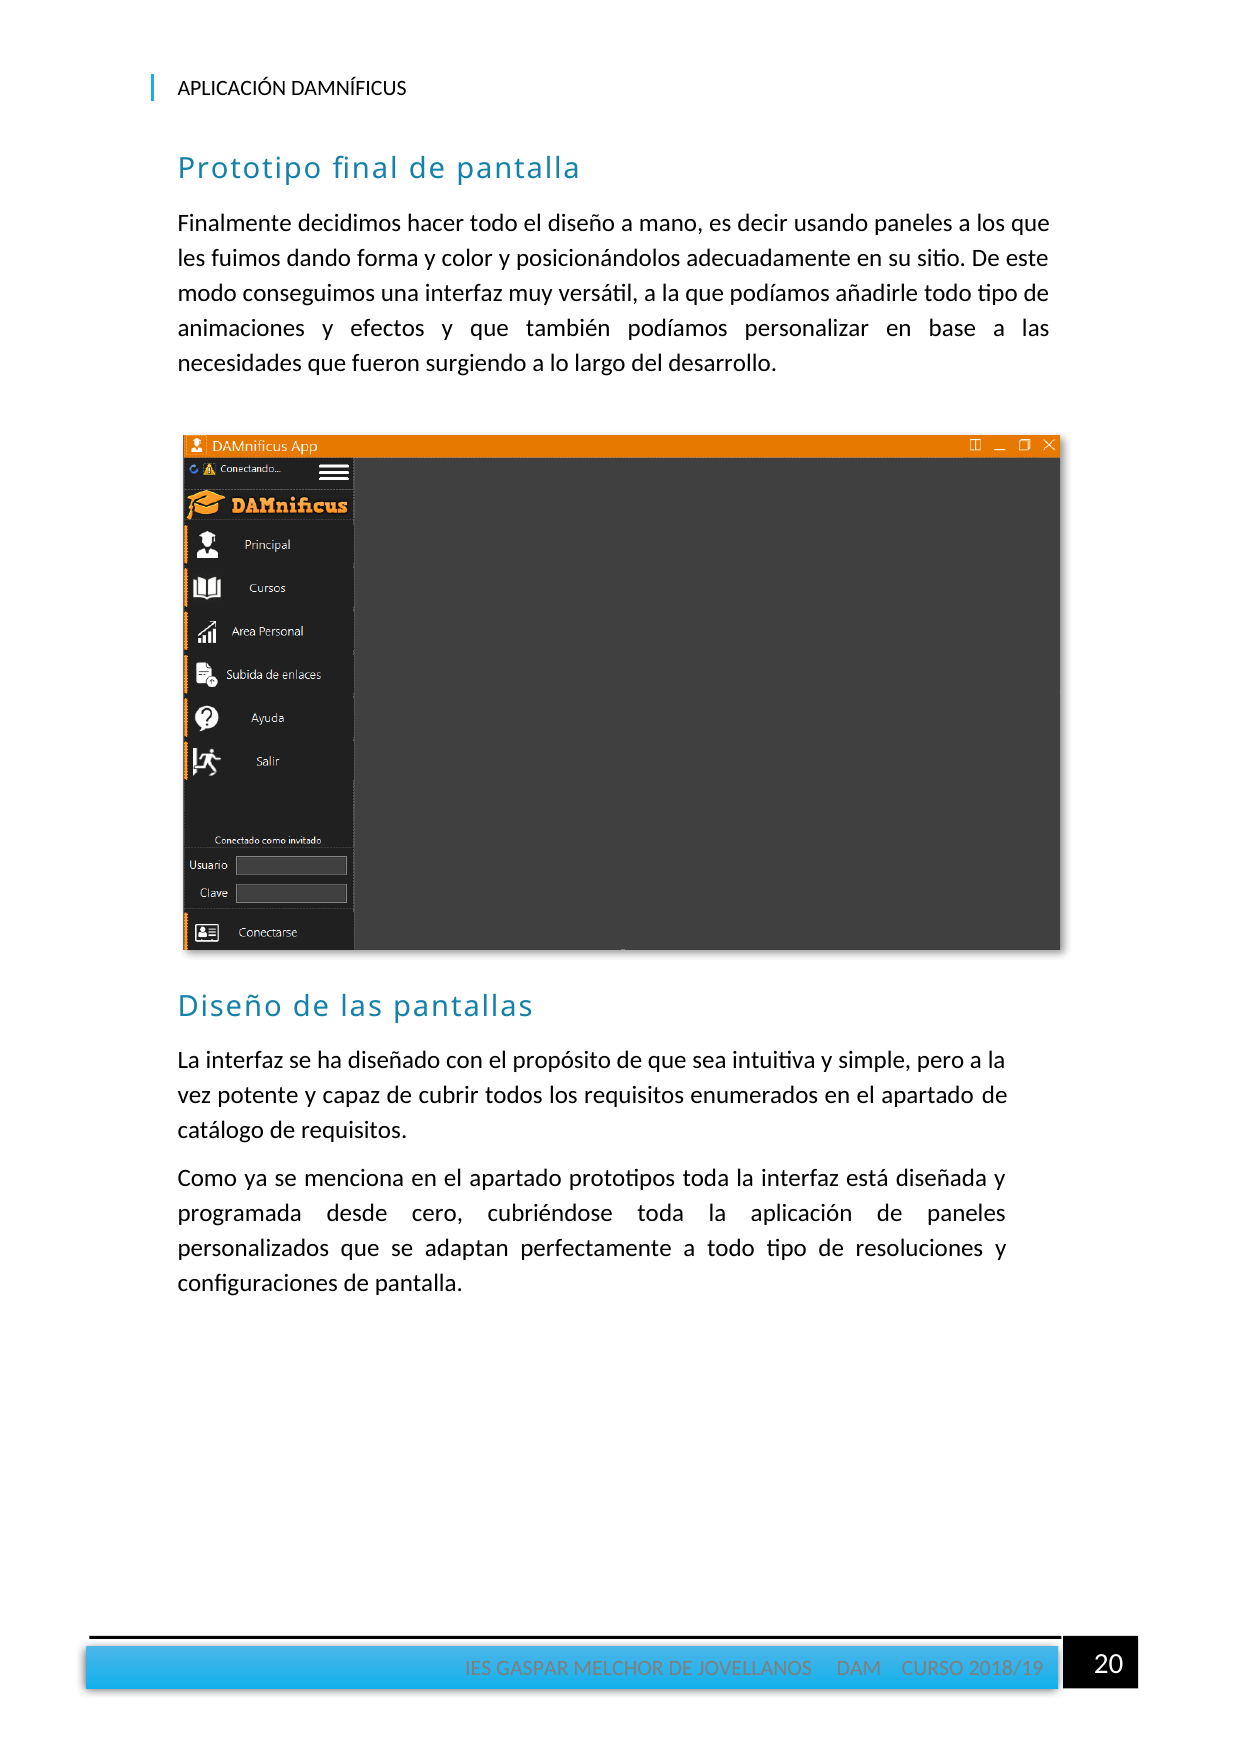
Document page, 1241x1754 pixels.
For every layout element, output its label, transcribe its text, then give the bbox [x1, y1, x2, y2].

subtitle Diseño de las pantallas [177, 985, 1063, 1025]
text La interfaz se ha diseñado con el propósito de que sea intuitiva y simple, pero a la vez potente y capaz de cubrir todos los requisitos enumerados en el apartado de catálogo de requisitos. [177, 1044, 1007, 1145]
picture [183, 435, 1061, 950]
text Como ya se menciona en el apartado prototipos toda la interfaz está diseñada y programada desde cero, cubriéndose toda la aplicación de paneles personalizados que se adaptan perfectamente a todo tipo de resoluciones y configuraciones de pantalla. [177, 1162, 1007, 1297]
text Finalmente decidimos hacer todo el diseño a mano, es decir usando paneles a los que les fuimos dando forma y color y posicionándolos adecuadamente en su sitio. De este modo conseguimos una interfaz muy versátil, a la que podíamos añadirle todo tipo de animaciones y efectos y que también podíamos personalizar en base a las necesidades que fueron surgiendo a lo largo del desarrollo. [177, 207, 1051, 378]
subtitle Prototipo final de pantalla [177, 148, 1063, 187]
